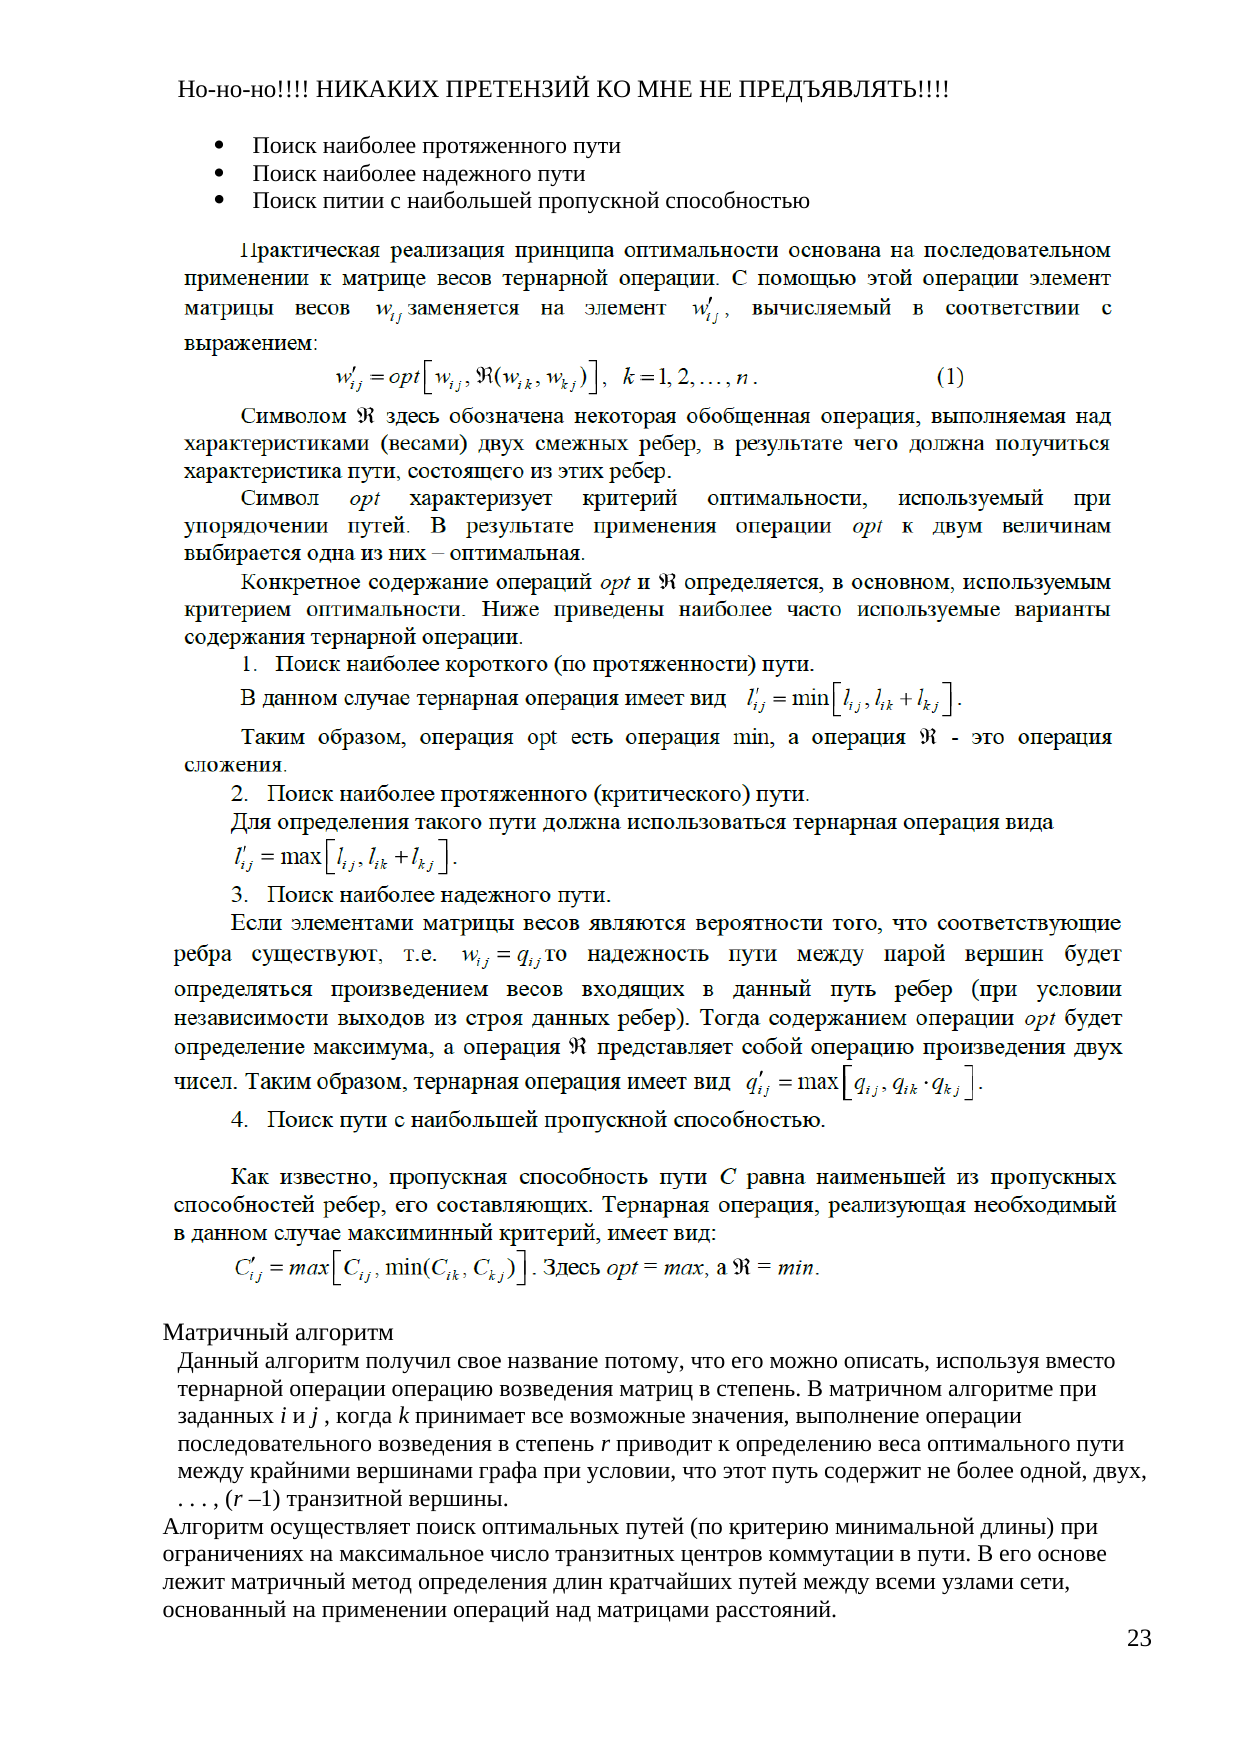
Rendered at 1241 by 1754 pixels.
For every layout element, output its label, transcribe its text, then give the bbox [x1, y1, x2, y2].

text Алгоритм осуществляет поиск оптимальных путей (по критерию минимальной длины) при ограничениях на максимальное число транзитных центров коммутации в пути. В его основе лежит матричный метод определения длин кратчайших путей между всеми узлами сети, основанный на применении операций над матрицами расстояний. [162, 1512, 1152, 1622]
list Поиск наиболее протяженного пути [215, 131, 1152, 159]
text Матричный алгоритм [162, 1317, 1152, 1346]
text Данный алгоритм получил свое название потому, что его можно описать, используя вместо тернарной операции операцию возведения матриц в степень. В матричном алгоритме при заданных i и j , когда k принимает все возможные значения, выполнение операции последовательного возведения в степень r приводит к определению веса оптимального пути между крайними вершинами графа при условии, что этот путь содержит не более одной, двух, . . . , (r –1) транзитной вершины. [177, 1346, 1152, 1512]
picture [162, 243, 1137, 1289]
list Поиск наиболее надежного пути [215, 159, 1152, 186]
list Поиск питии с наибольшей пропускной способностью [215, 186, 1152, 214]
